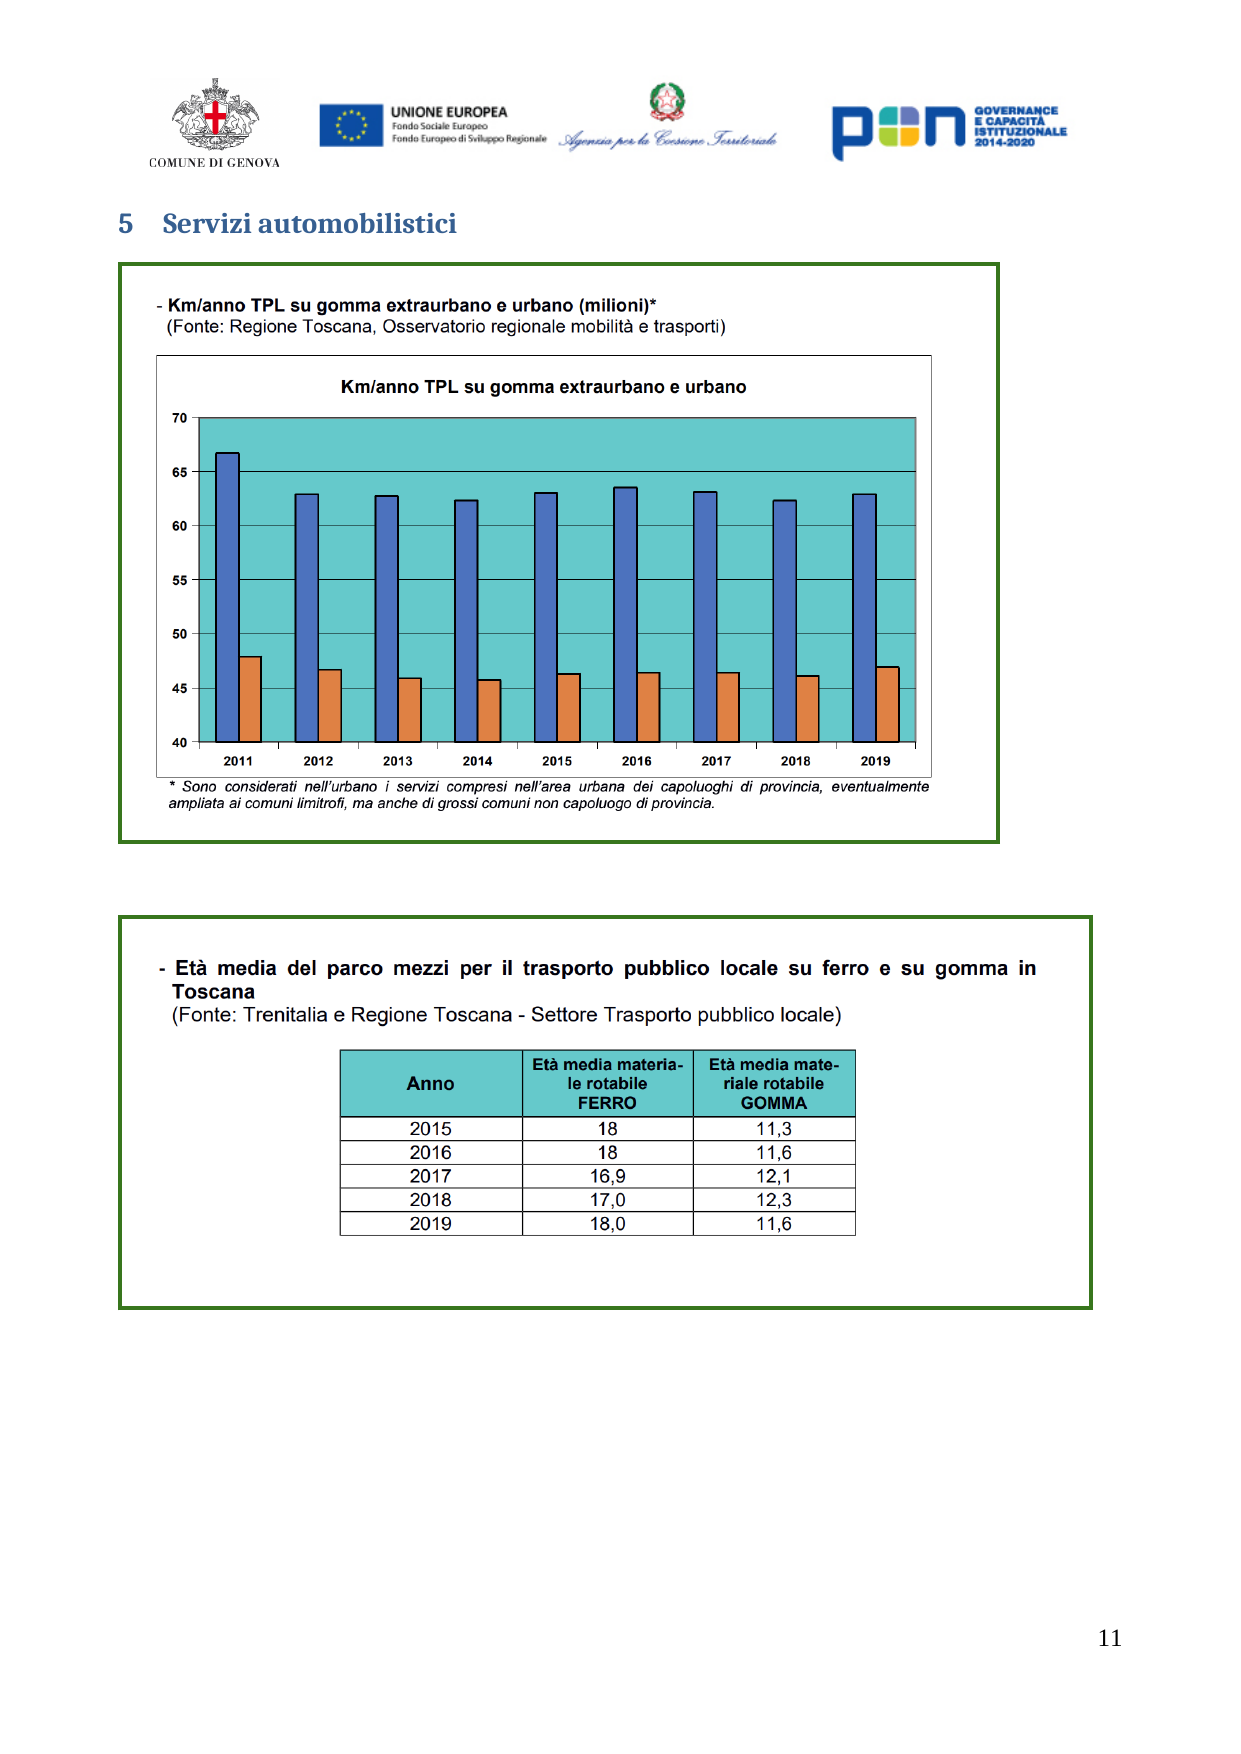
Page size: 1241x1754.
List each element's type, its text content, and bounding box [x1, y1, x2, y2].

picture [149, 73, 1091, 167]
picture [122, 919, 1089, 1306]
picture [122, 266, 996, 840]
subtitle Servizi automobilistici [118, 208, 1122, 241]
